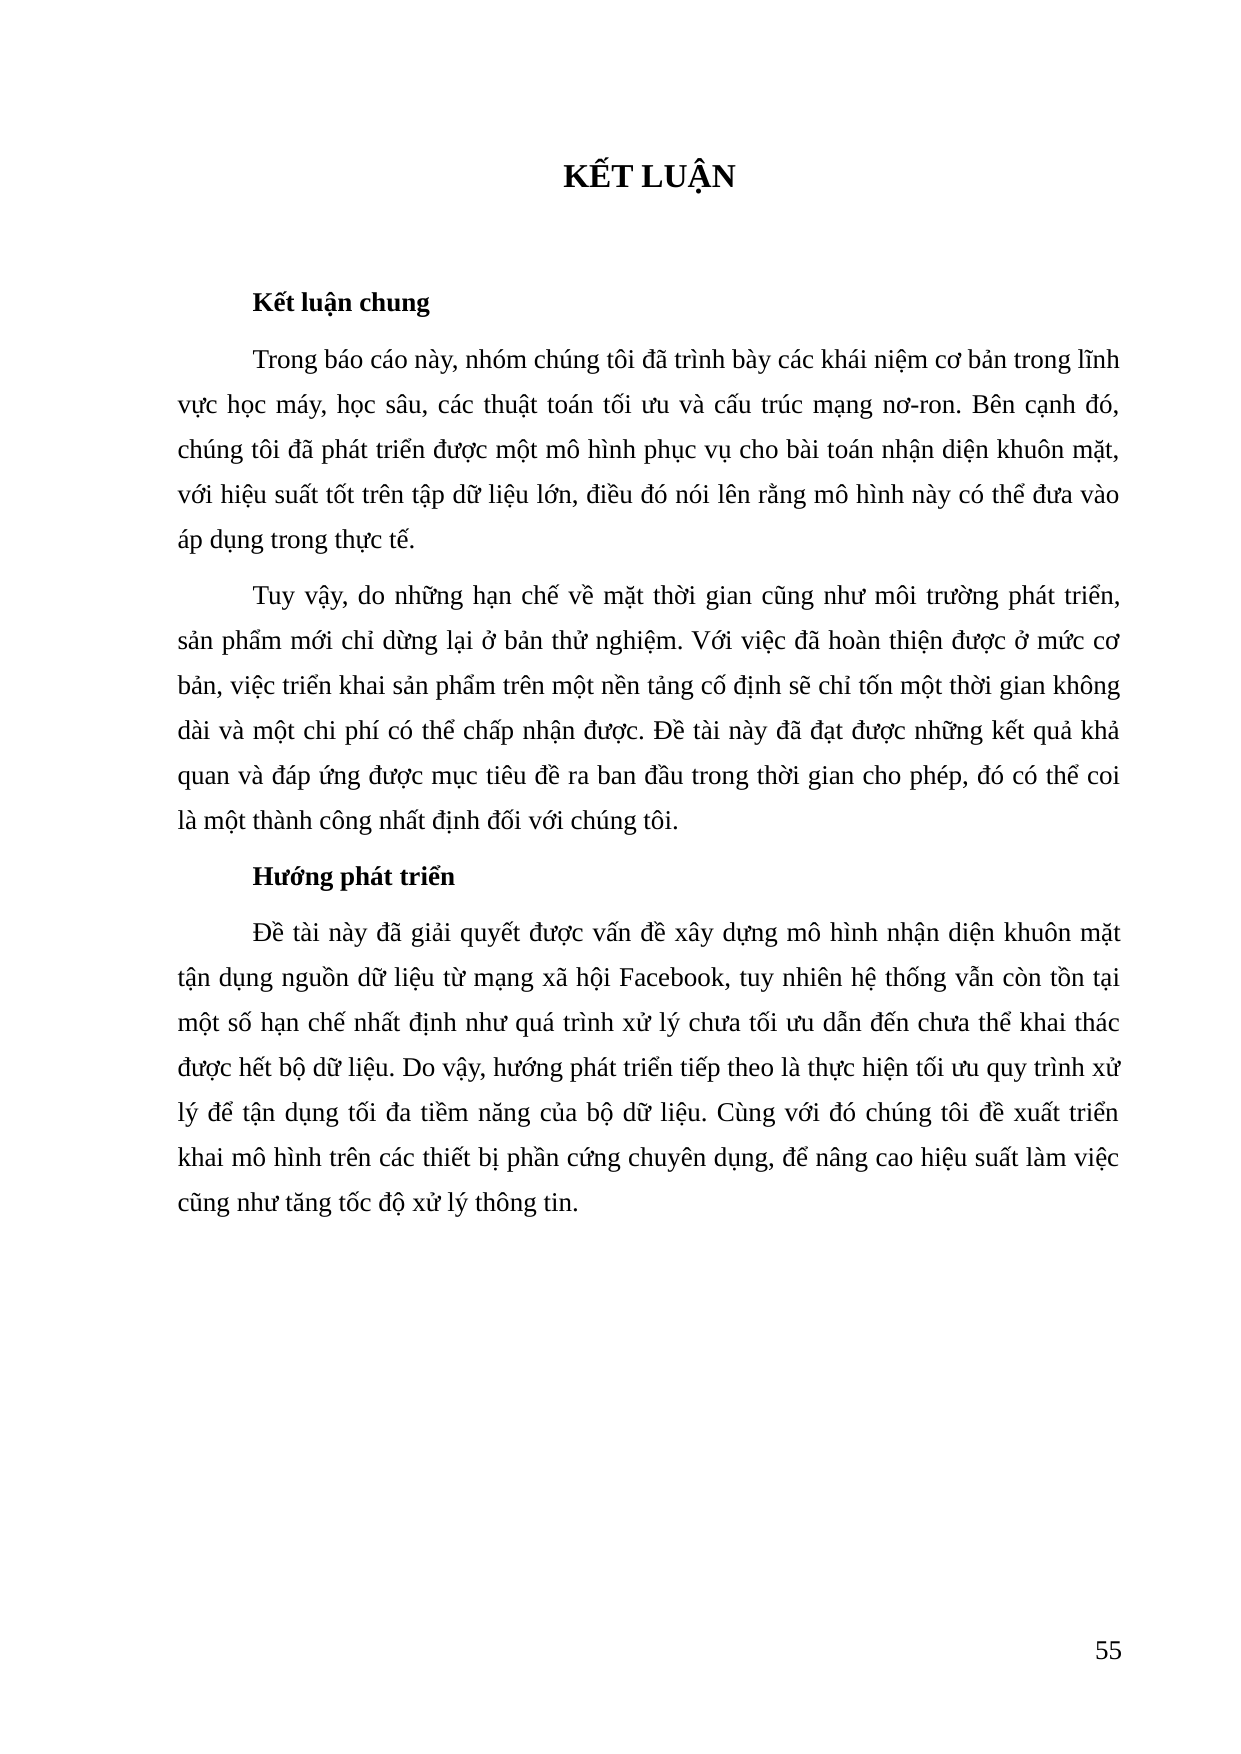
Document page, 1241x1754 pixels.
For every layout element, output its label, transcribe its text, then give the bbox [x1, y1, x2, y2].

text Kết luận chung [177, 283, 1122, 321]
text Tuy vậy, do những hạn chế về mặt thời gian cũng như môi trường phát triển, sản phẩm mới chỉ dừng lại ở bản thử nghiệm. Với việc đã hoàn thiện được ở mức cơ bản, việc triển khai sản phẩm trên một nền tảng cố định sẽ chỉ tốn một thời gian không dài và một chi phí có thể chấp nhận được. Đề tài này đã đạt được những kết quả khả quan và đáp ứng được mục tiêu đề ra ban đầu trong thời gian cho phép, đó có thể coi là một thành công nhất định đối với chúng tôi. [177, 576, 1122, 838]
text Trong báo cáo này, nhóm chúng tôi đã trình bày các khái niệm cơ bản trong lĩnh vực học máy, học sâu, các thuật toán tối ưu và cấu trúc mạng nơ-ron. Bên cạnh đó, chúng tôi đã phát triển được một mô hình phục vụ cho bài toán nhận diện khuôn mặt, với hiệu suất tốt trên tập dữ liệu lớn, điều đó nói lên rằng mô hình này có thể đưa vào áp dụng trong thực tế. [177, 339, 1122, 557]
text Đề tài này đã giải quyết được vấn đề xây dựng mô hình nhận diện khuôn mặt tận dụng nguồn dữ liệu từ mạng xã hội Facebook, tuy nhiên hệ thống vẫn còn tồn tại một số hạn chế nhất định như quá trình xử lý chưa tối ưu dẫn đến chưa thể khai thác được hết bộ dữ liệu. Do vậy, hướng phát triển tiếp theo là thực hiện tối ưu quy trình xử lý để tận dụng tối đa tiềm năng của bộ dữ liệu. Cùng với đó chúng tôi đề xuất triển khai mô hình trên các thiết bị phần cứng chuyên dụng, để nâng cao hiệu suất làm việc cũng như tăng tốc độ xử lý thông tin. [177, 913, 1122, 1221]
text Hướng phát triển [177, 857, 1122, 894]
subtitle KẾT LUẬN [177, 138, 1122, 213]
